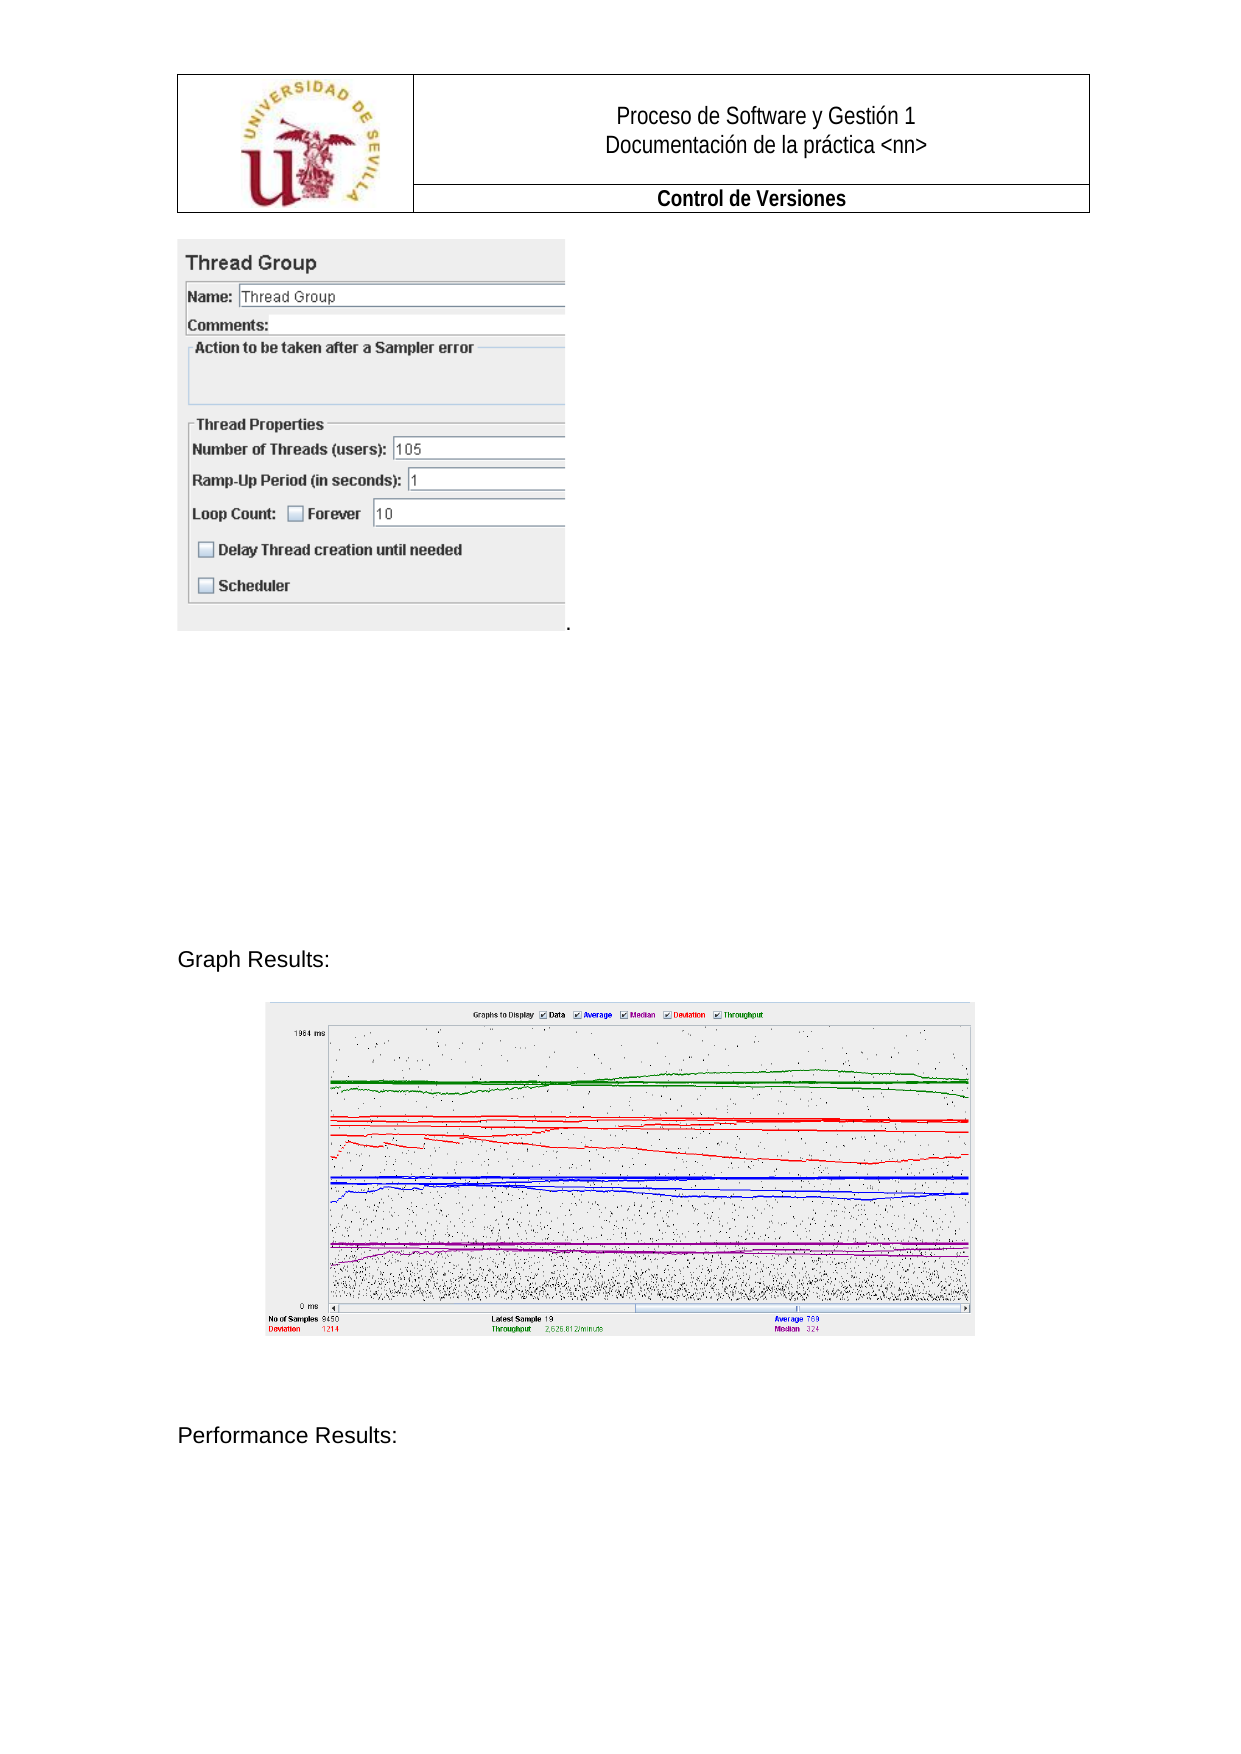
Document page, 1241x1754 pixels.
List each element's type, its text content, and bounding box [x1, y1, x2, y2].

text Performance Results: [177, 1422, 1063, 1448]
picture [265, 1002, 975, 1336]
picture [240, 79, 381, 208]
picture [177, 239, 566, 631]
text Graph Results: [177, 946, 1063, 973]
